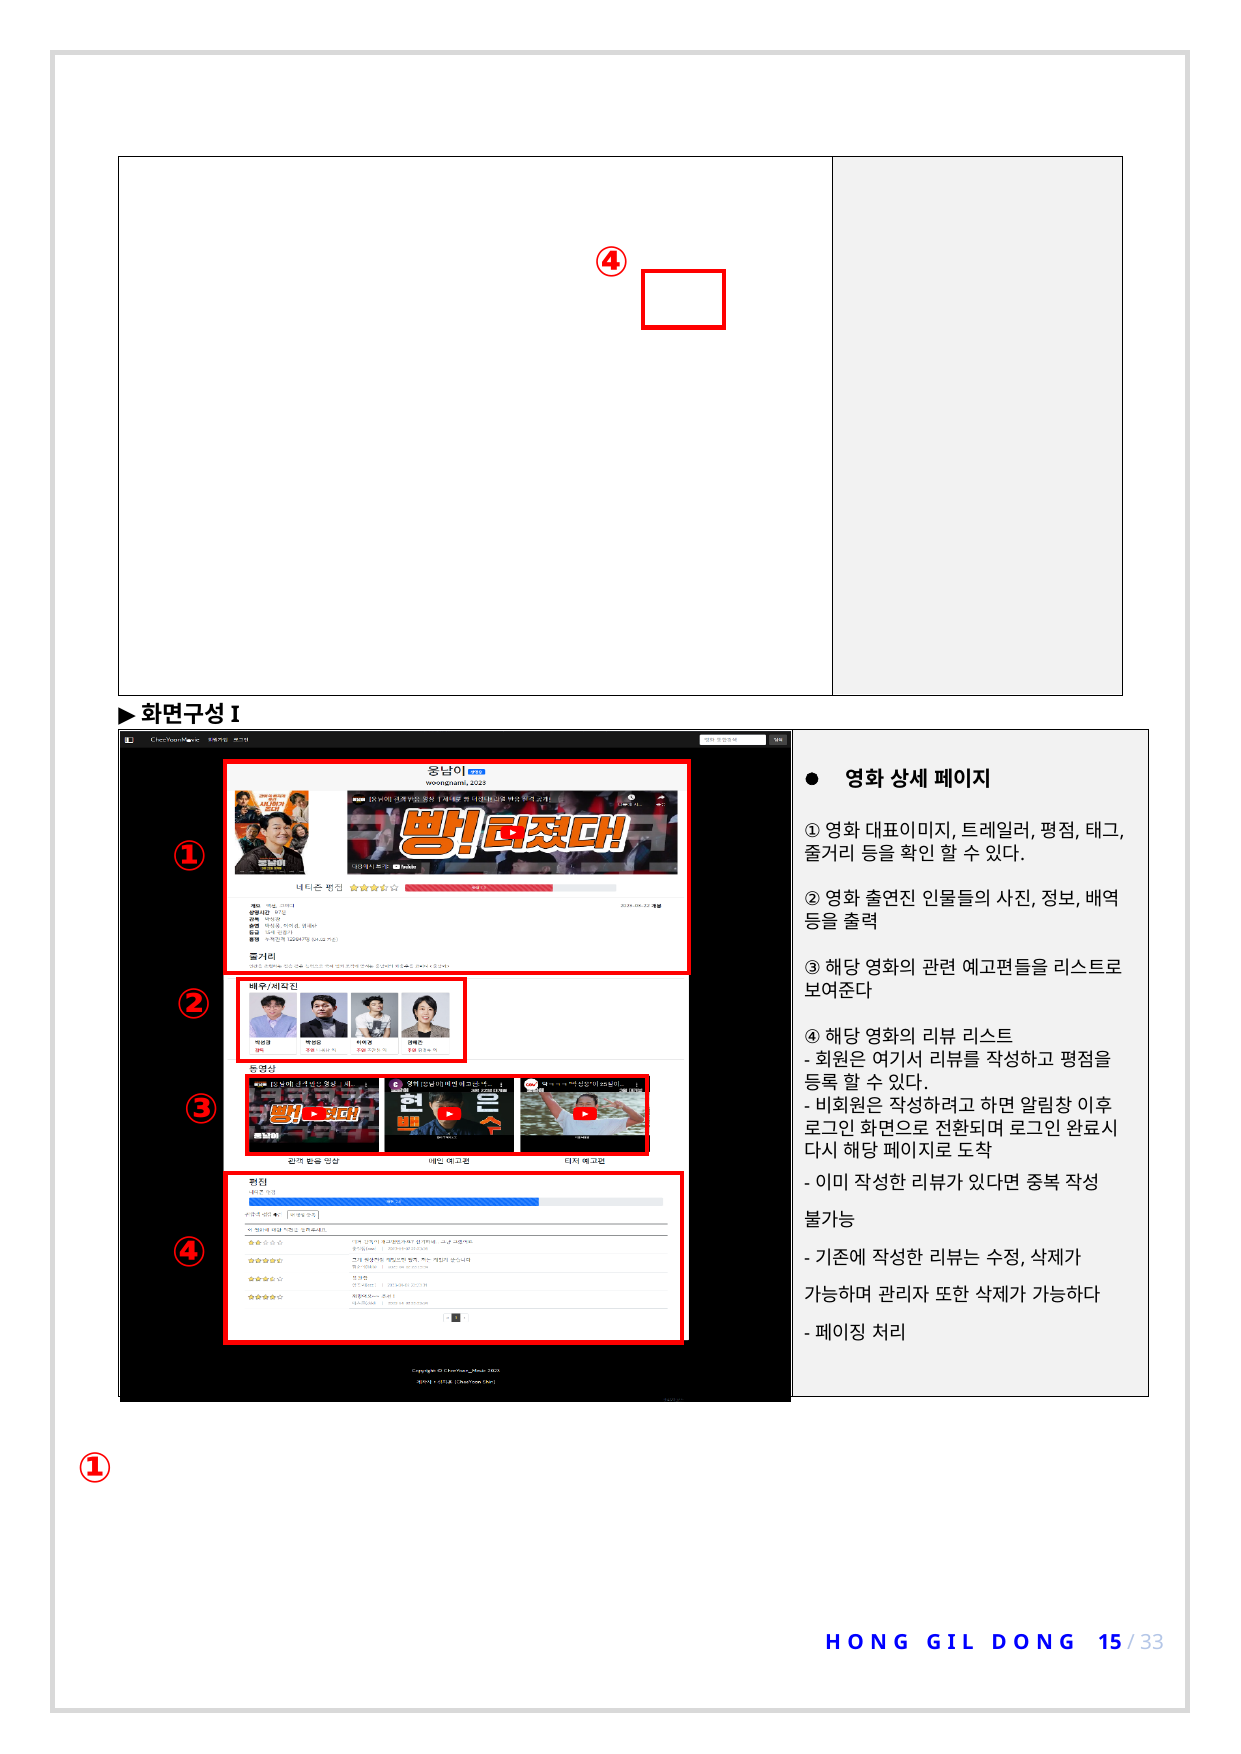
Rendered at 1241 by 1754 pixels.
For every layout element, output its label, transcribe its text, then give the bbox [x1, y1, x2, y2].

table_header 영화 상세 페이지 ① 영화 대표이미지, 트레일러, 평점, 태그, 줄거리 등을 확인 할 수 있다. ② 영화 출연진 인물들의 사진, 정보, 배역 등을 출력 ③ 해당 영화의 관련 예고편들을 리스트로 보여준다 ④ 해당 영화의 리뷰 리스트 - 회원은 여기서 리뷰를 작성하고 평점을 등록 할 수 있다. - 비회원은 작성하려고 하면 알림창 이후 로그인 화면으로 전환되며 로그인 완료시 다시 해당 페이지로 도착 - 이미 작성한 리뷰가 있다면 중복 작성 불가능 - 기존에 작성한 리뷰는 수정, 삭제가 가능하며 관리자 또한 삭제가 가능하다 - 페이징 처리 [793, 730, 1148, 1396]
picture [120, 731, 791, 1402]
text ▶ 화면구성I [118, 696, 1122, 729]
table_cell [119, 157, 832, 694]
table_cell [833, 157, 1122, 694]
